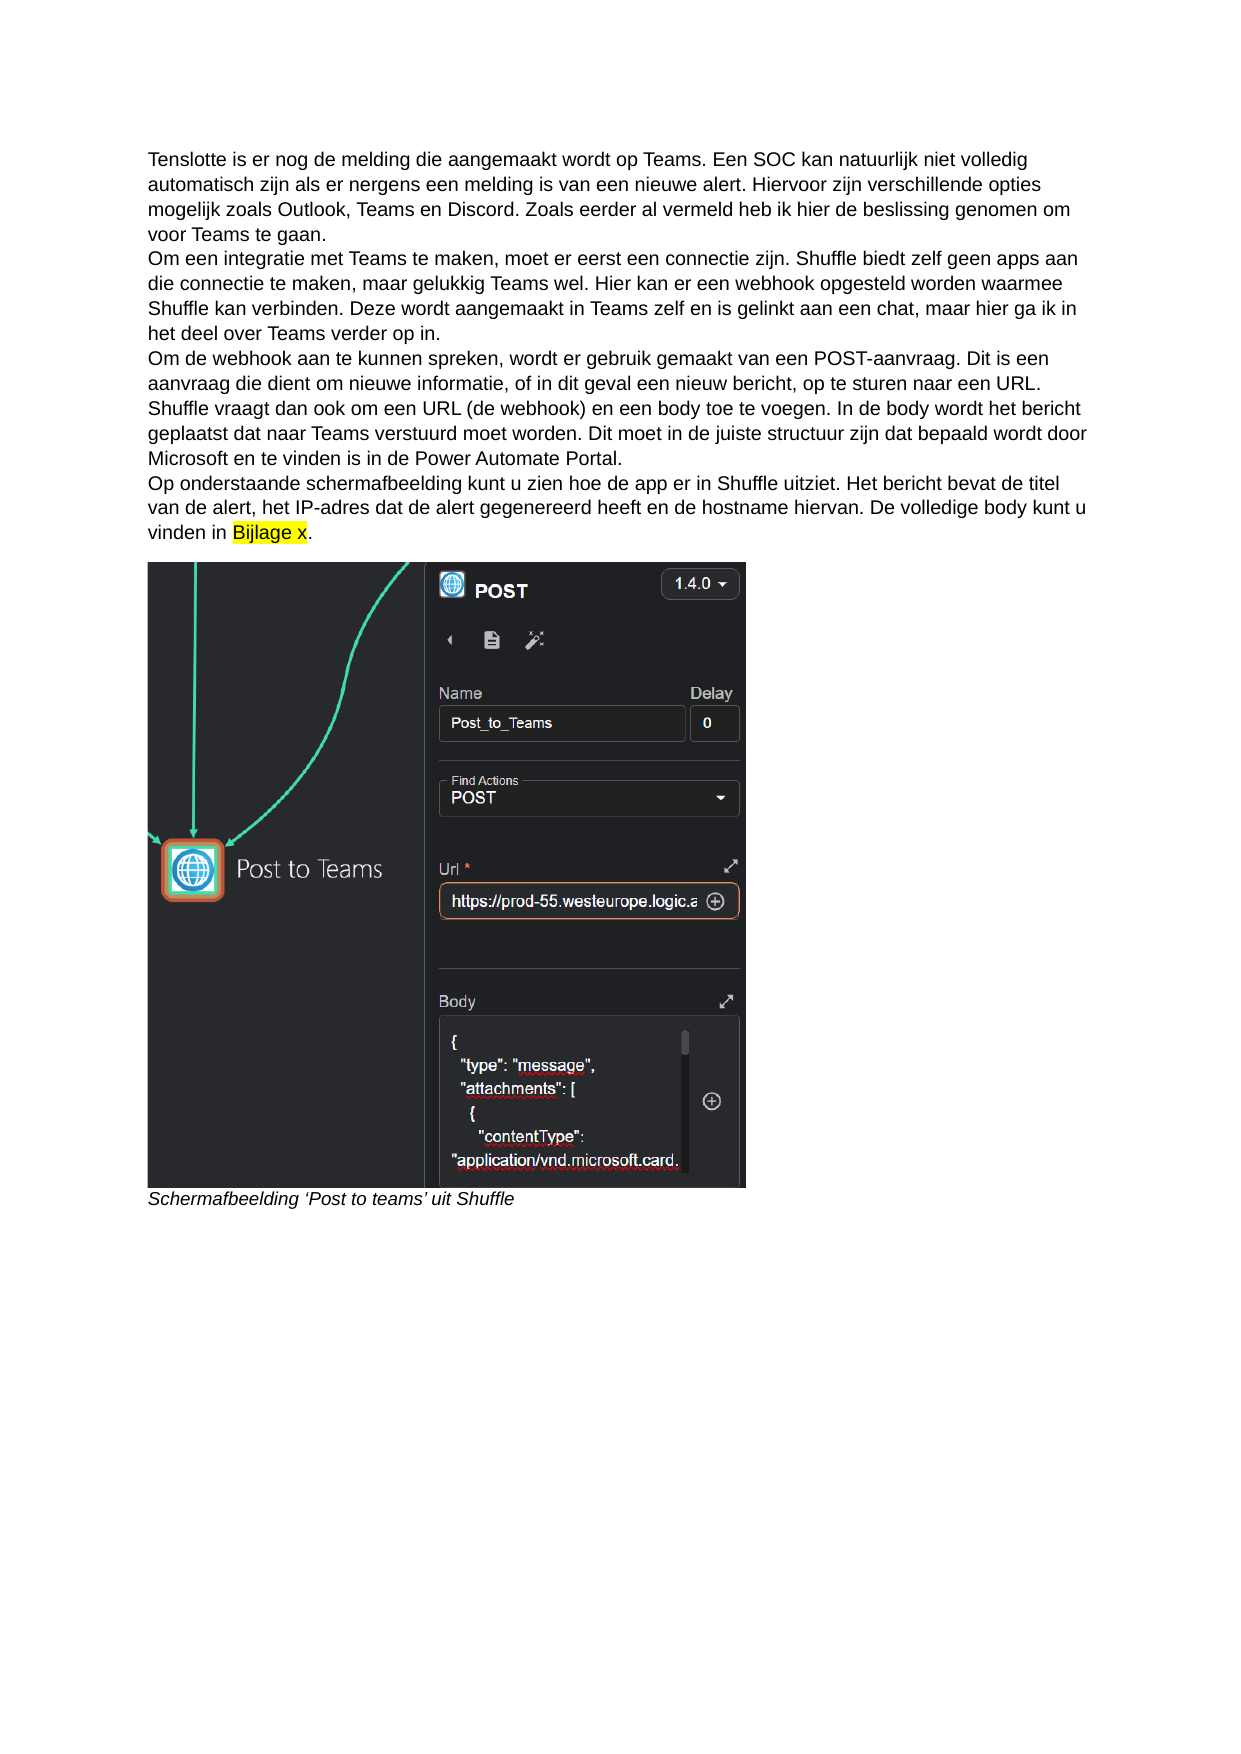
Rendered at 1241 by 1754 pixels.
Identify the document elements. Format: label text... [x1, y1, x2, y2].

picture [147, 562, 746, 1188]
text Op onderstaande schermafbeelding kunt u zien hoe de app er in Shuffle uitziet. Het bericht bevat de titel van de alert, het IP-adres dat de alert gegenereerd heeft en de hostname hiervan. De volledige body kunt u vinden in Bijlage x. [148, 471, 1092, 544]
text Tenslotte is er nog de melding die aangemaakt wordt op Teams. Een SOC kan natuurlijk niet volledig automatisch zijn als er nergens een melding is van een nieuwe alert. Hiervoor zijn verschillende opties mogelijk zoals Outlook, Teams en Discord. Zoals eerder al vermeld heb ik hier de beslissing genomen om voor Teams te gaan. [148, 148, 1092, 245]
text Om een integratie met Teams te maken, moet er eerst een connectie zijn. Shuffle biedt zelf geen apps aan die connectie te maken, maar gelukkig Teams wel. Hier kan er een webhook opgesteld worden waarmee Shuffle kan verbinden. Deze wordt aangemaakt in Teams zelf en is gelinkt aan een chat, maar hier ga ik in het deel over Teams verder op in. Om de webhook aan te kunnen spreken, wordt er gebruik gemaakt van een POST-aanvraag. Dit is een aanvraag die dient om nieuwe informatie, of in dit geval een nieuw bericht, op te sturen naar een URL. Shuffle vraagt dan ook om een URL (de webhook) en een body toe te voegen. In de body wordt het bericht geplaatst dat naar Teams verstuurd moet worden. Dit moet in de juiste structuur zijn dat bepaald wordt door Microsoft en te vinden is in de Power Automate Portal. [148, 247, 1092, 469]
